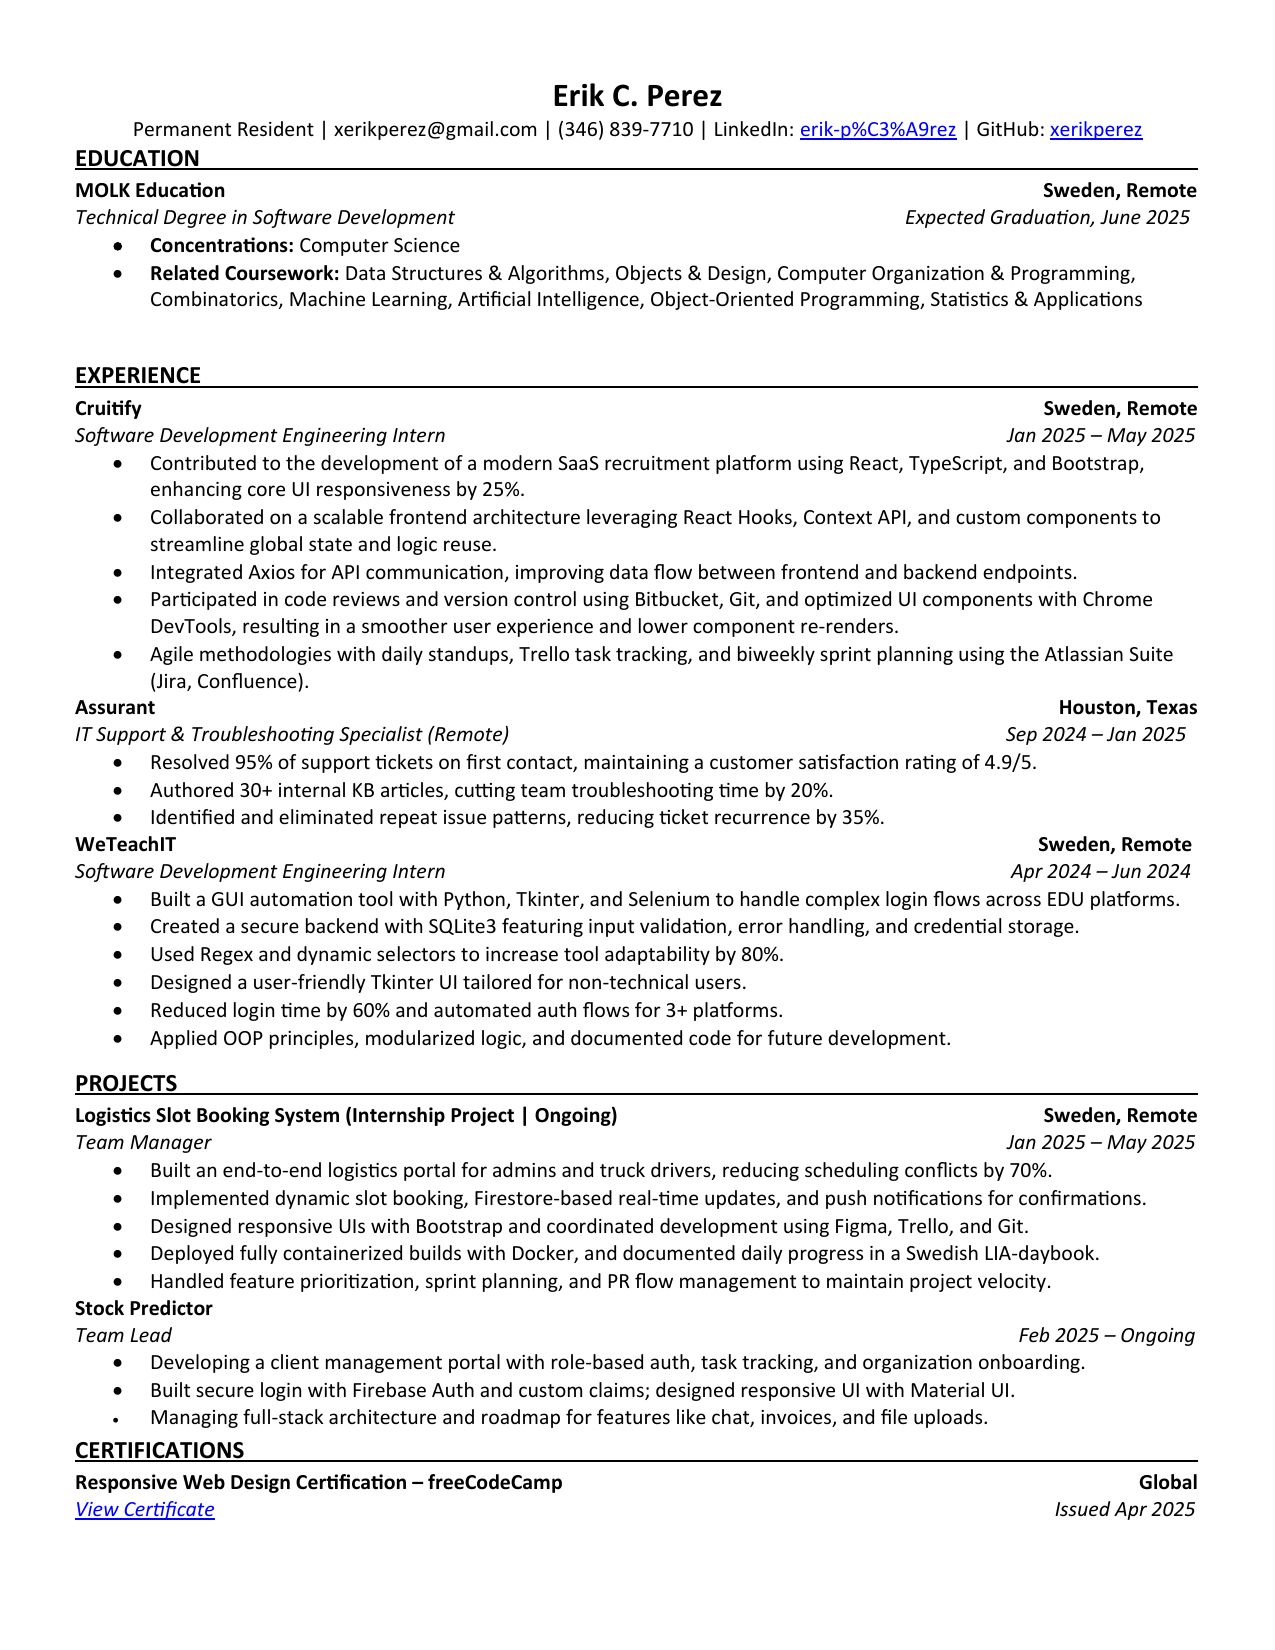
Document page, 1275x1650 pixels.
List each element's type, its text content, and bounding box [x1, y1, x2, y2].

text PROJECTS [75, 1067, 1200, 1098]
text Assurant Houston, Texas [75, 694, 1200, 721]
list Designed a user-friendly Tkinter UI tailored for non-technical users. [112, 967, 1200, 995]
list Handled feature prioritization, sprint planning, and PR flow management to maintain project velocity. [112, 1267, 1200, 1294]
text CERTIFICATIONS [75, 1434, 1200, 1465]
list Designed responsive UIs with Bootstrap and coordinated development using Figma, Trello, and Git. [112, 1211, 1200, 1239]
text IT Support & Troubleshooting Specialist (Remote) Sep 2024 – Jan 2025 [75, 721, 1200, 747]
list Created a secure backend with SQLite3 featuring input validation, error handling, and credential storage. [112, 912, 1200, 939]
list Reduced login time by 60% and automated auth flows for 3+ platforms. [112, 995, 1200, 1023]
list Managing full-stack architecture and roadmap for features like chat, invoices, and file uploads. [112, 1403, 1200, 1430]
text Team Lead Feb 2025 – Ongoing [75, 1321, 1200, 1348]
list Developing a client management portal with role-based auth, task tracking, and organization onboarding. [112, 1348, 1200, 1376]
list Resolved 95% of support tickets on first contact, maintaining a customer satisfaction rating of 4.9/5. [112, 747, 1200, 775]
text View Certificate Issued Apr 2025 [75, 1496, 1200, 1522]
list Implemented dynamic slot booking, Firestore-based real-time updates, and push notifications for confirmations. [112, 1183, 1200, 1211]
list Identified and eliminated repeat issue patterns, reducing ticket recurrence by 35%. [112, 803, 1200, 831]
list Integrated Axios for API communication, improving data flow between frontend and backend endpoints. [112, 557, 1200, 585]
list Used Regex and dynamic selectors to increase tool adaptability by 80%. [112, 939, 1200, 967]
text WeTeachIT Sweden, Remote [75, 831, 1200, 857]
text EDUCATION [75, 142, 1200, 173]
list Concentrations: Computer Science [112, 230, 1200, 258]
list Built an end-to-end logistics portal for admins and truck drivers, reducing scheduling conflicts by 70%. [112, 1155, 1200, 1183]
text Erik C. Perez [75, 75, 1200, 116]
text Technical Degree in Software Development Expected Graduation, June 2025 [75, 204, 1200, 230]
text MOLK Education Sweden, Remote [75, 177, 1200, 204]
text Responsive Web Design Certification – freeCodeCamp Global [75, 1469, 1200, 1496]
text Team Manager Jan 2025 – May 2025 [75, 1129, 1200, 1155]
text Logistics Slot Booking System (Internship Project | Ongoing) Sweden, Remote [75, 1102, 1200, 1129]
text EXPERIENCE [75, 360, 1200, 391]
text Cruitify Sweden, Remote [75, 395, 1200, 421]
list Applied OOP principles, modularized logic, and documented code for future development. [112, 1023, 1200, 1051]
list Built a GUI automation tool with Python, Tkinter, and Selenium to handle complex login flows across EDU platforms. [112, 884, 1200, 912]
text Software Development Engineering Intern Jan 2025 – May 2025 [75, 421, 1200, 448]
list Collaborated on a scalable frontend architecture leveraging React Hooks, Context API, and custom components to streamline global state and logic reuse. [112, 503, 1200, 557]
list Authored 30+ internal KB articles, cutting team troubleshooting time by 20%. [112, 775, 1200, 803]
list Participated in code reviews and version control using Bitbucket, Git, and optimized UI components with Chrome DevTools, resulting in a smoother user experience and lower component re-renders. [112, 585, 1200, 639]
list Agile methodologies with daily standups, Trello task tracking, and biweekly sprint planning using the Atlassian Suite (Jira, Confluence). [112, 639, 1200, 694]
list Deployed fully containerized builds with Docker, and documented daily progress in a Swedish LIA-daybook. [112, 1239, 1200, 1267]
text Software Development Engineering Intern Apr 2024 – Jun 2024 [75, 857, 1200, 884]
text Stock Predictor [75, 1294, 1200, 1321]
list Related Coursework: Data Structures & Algorithms, Objects & Design, Computer Organization & Programming, Combinatorics, Machine Learning, Artificial Intelligence, Object-Oriented Programming, Statistics & Applications [112, 258, 1200, 339]
text Permanent Resident | xerikperez@gmail.com | (346) 839-7710 | LinkedIn: erik-p%C3%A9rez | GitHub: xerikperez [75, 116, 1200, 142]
list Built secure login with Firebase Auth and custom claims; designed responsive UI with Material UI. [112, 1376, 1200, 1403]
list Contributed to the development of a modern SaaS recruitment platform using React, TypeScript, and Bootstrap, enhancing core UI responsiveness by 25%. [112, 448, 1200, 503]
